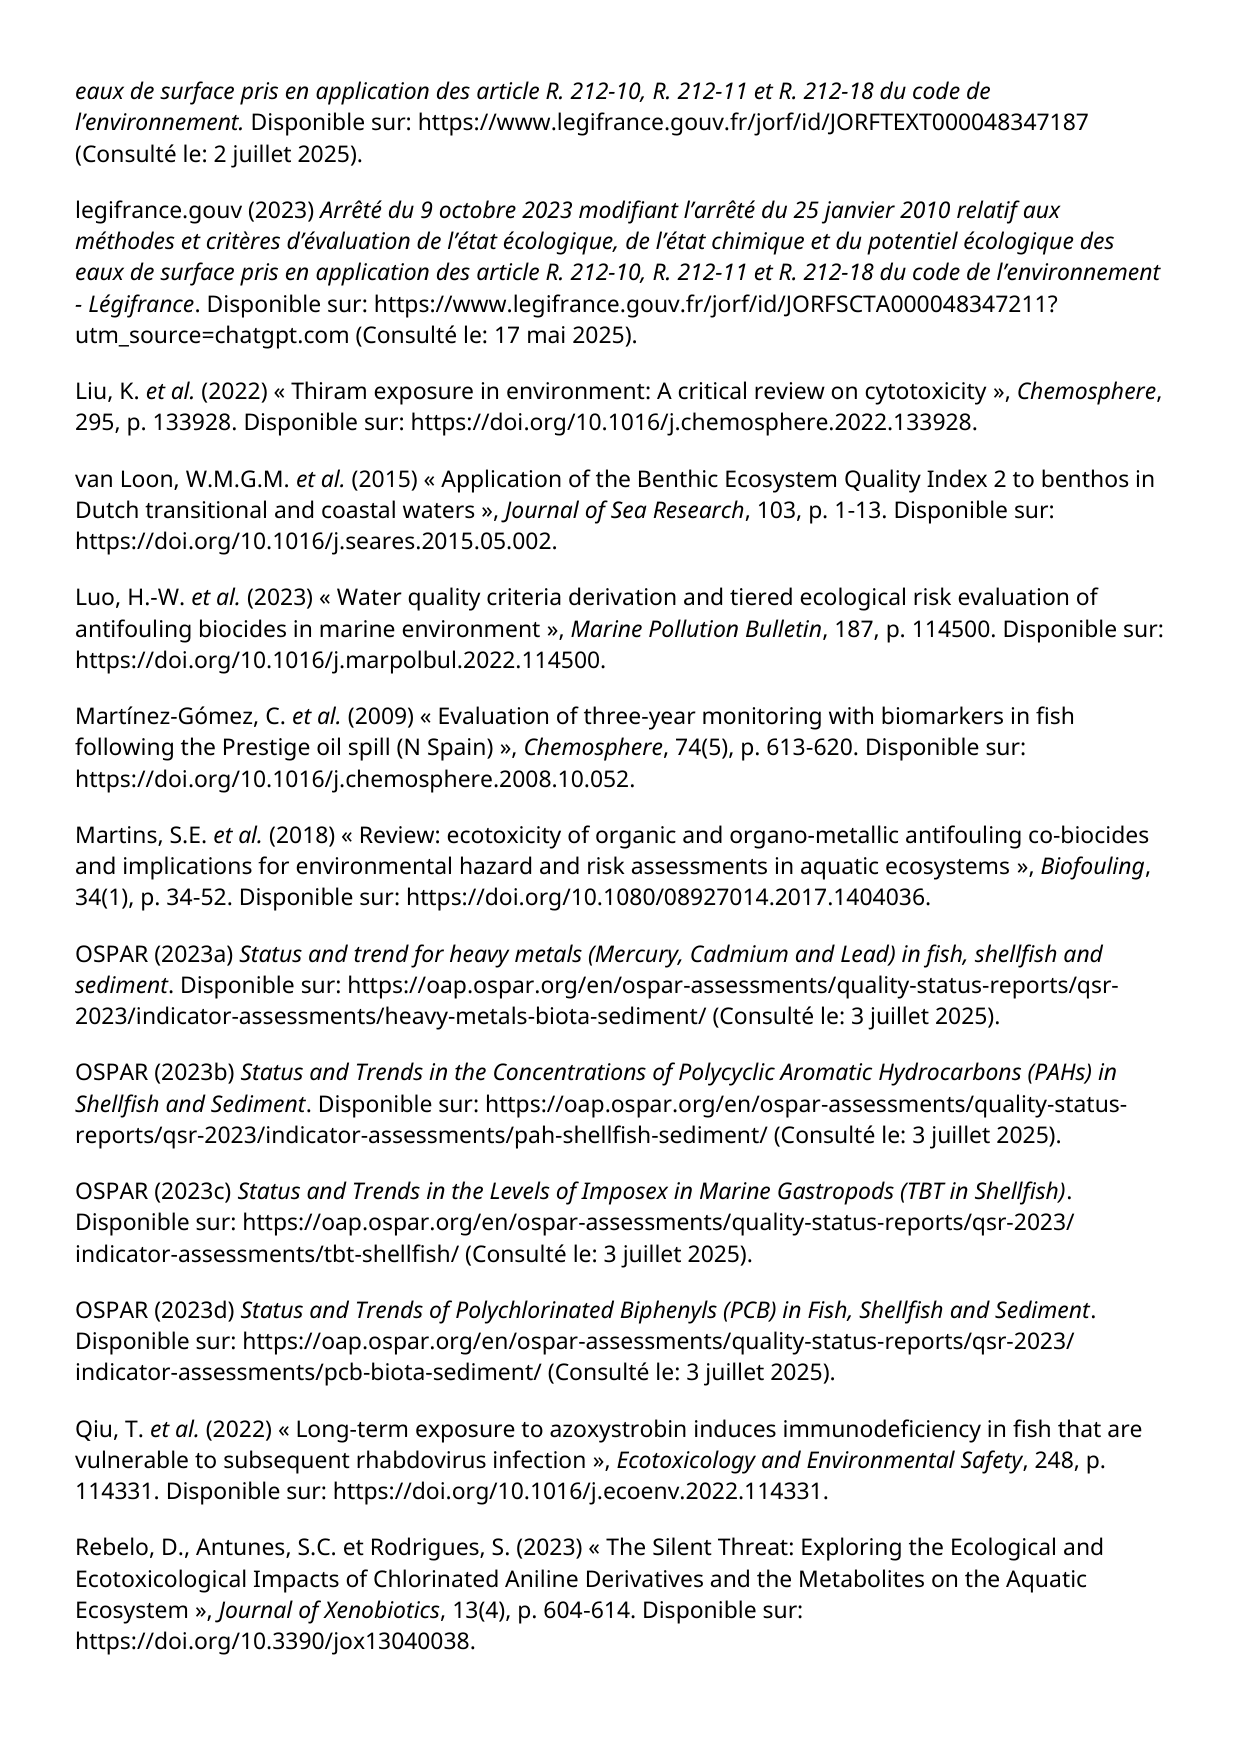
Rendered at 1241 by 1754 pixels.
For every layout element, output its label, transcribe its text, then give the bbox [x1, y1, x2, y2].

text Luo, H.-W. et al. (2023) « Water quality criteria derivation and tiered ecological risk evaluation of antifouling biocides in marine environment », Marine Pollution Bulletin, 187, p. 114500. Disponible sur: https://doi.org/10.1016/j.marpolbul.2022.114500. [75, 581, 1165, 675]
text OSPAR (2023c) Status and Trends in the Levels of Imposex in Marine Gastropods (TBT in Shellfish). Disponible sur: https://oap.ospar.org/en/ospar-assessments/quality-status-reports/qsr-2023/indicator-assessments/tbt-shellfish/ (Consulté le: 3 juillet 2025). [75, 1175, 1165, 1269]
text legifrance.gouv (2023) Arrêté du 9 octobre 2023 modifiant l’arrêté du 25 janvier 2010 relatif aux méthodes et critères d’évaluation de l’état écologique, de l’état chimique et du potentiel écologique des eaux de surface pris en application des article R. 212-10, R. 212-11 et R. 212-18 du code de l’environnement - Légifrance. Disponible sur: https://www.legifrance.gouv.fr/jorf/id/JORFSCTA000048347211?utm_source=chatgpt.com (Consulté le: 17 mai 2025). [75, 194, 1165, 350]
text OSPAR (2023a) Status and trend for heavy metals (Mercury, Cadmium and Lead) in fish, shellfish and sediment. Disponible sur: https://oap.ospar.org/en/ospar-assessments/quality-status-reports/qsr-2023/indicator-assessments/heavy-metals-biota-sediment/ (Consulté le: 3 juillet 2025). [75, 937, 1165, 1031]
text Martínez-Gómez, C. et al. (2009) « Evaluation of three-year monitoring with biomarkers in fish following the Prestige oil spill (N Spain) », Chemosphere, 74(5), p. 613‑620. Disponible sur: https://doi.org/10.1016/j.chemosphere.2008.10.052. [75, 700, 1165, 794]
text van Loon, W.M.G.M. et al. (2015) « Application of the Benthic Ecosystem Quality Index 2 to benthos in Dutch transitional and coastal waters », Journal of Sea Research, 103, p. 1‑13. Disponible sur: https://doi.org/10.1016/j.seares.2015.05.002. [75, 462, 1165, 556]
text Liu, K. et al. (2022) « Thiram exposure in environment: A critical review on cytotoxicity », Chemosphere, 295, p. 133928. Disponible sur: https://doi.org/10.1016/j.chemosphere.2022.133928. [75, 375, 1165, 437]
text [75, 75, 1165, 169]
text OSPAR (2023d) Status and Trends of Polychlorinated Biphenyls (PCB) in Fish, Shellfish and Sediment. Disponible sur: https://oap.ospar.org/en/ospar-assessments/quality-status-reports/qsr-2023/indicator-assessments/pcb-biota-sediment/ (Consulté le: 3 juillet 2025). [75, 1294, 1165, 1387]
text Martins, S.E. et al. (2018) « Review: ecotoxicity of organic and organo-metallic antifouling co-biocides and implications for environmental hazard and risk assessments in aquatic ecosystems », Biofouling, 34(1), p. 34‑52. Disponible sur: https://doi.org/10.1080/08927014.2017.1404036. [75, 819, 1165, 912]
text OSPAR (2023b) Status and Trends in the Concentrations of Polycyclic Aromatic Hydrocarbons (PAHs) in Shellfish and Sediment. Disponible sur: https://oap.ospar.org/en/ospar-assessments/quality-status-reports/qsr-2023/indicator-assessments/pah-shellfish-sediment/ (Consulté le: 3 juillet 2025). [75, 1056, 1165, 1150]
text Qiu, T. et al. (2022) « Long-term exposure to azoxystrobin induces immunodeficiency in fish that are vulnerable to subsequent rhabdovirus infection », Ecotoxicology and Environmental Safety, 248, p. 114331. Disponible sur: https://doi.org/10.1016/j.ecoenv.2022.114331. [75, 1412, 1165, 1506]
text Rebelo, D., Antunes, S.C. et Rodrigues, S. (2023) « The Silent Threat: Exploring the Ecological and Ecotoxicological Impacts of Chlorinated Aniline Derivatives and the Metabolites on the Aquatic Ecosystem », Journal of Xenobiotics, 13(4), p. 604‑614. Disponible sur: https://doi.org/10.3390/jox13040038. [75, 1531, 1165, 1656]
